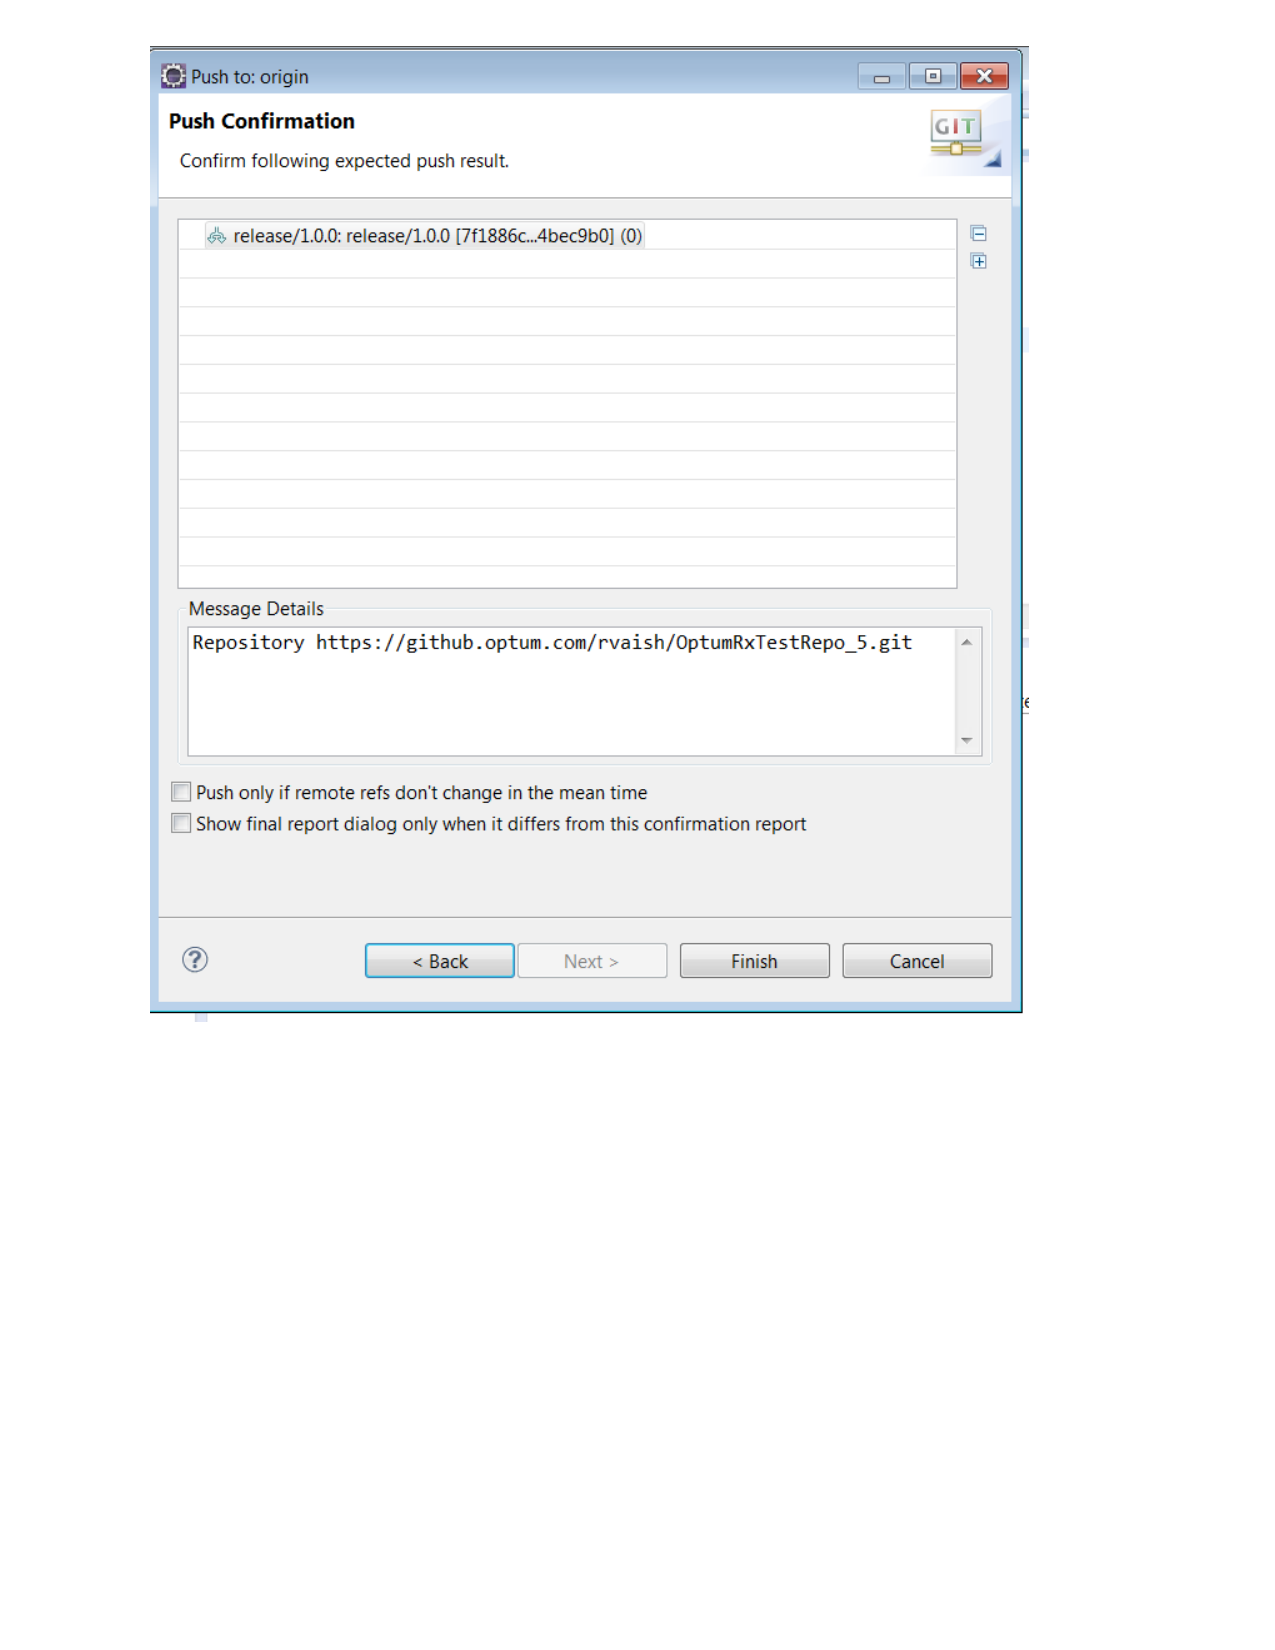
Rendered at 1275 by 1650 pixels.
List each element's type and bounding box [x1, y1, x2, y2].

picture [150, 46, 1029, 1022]
